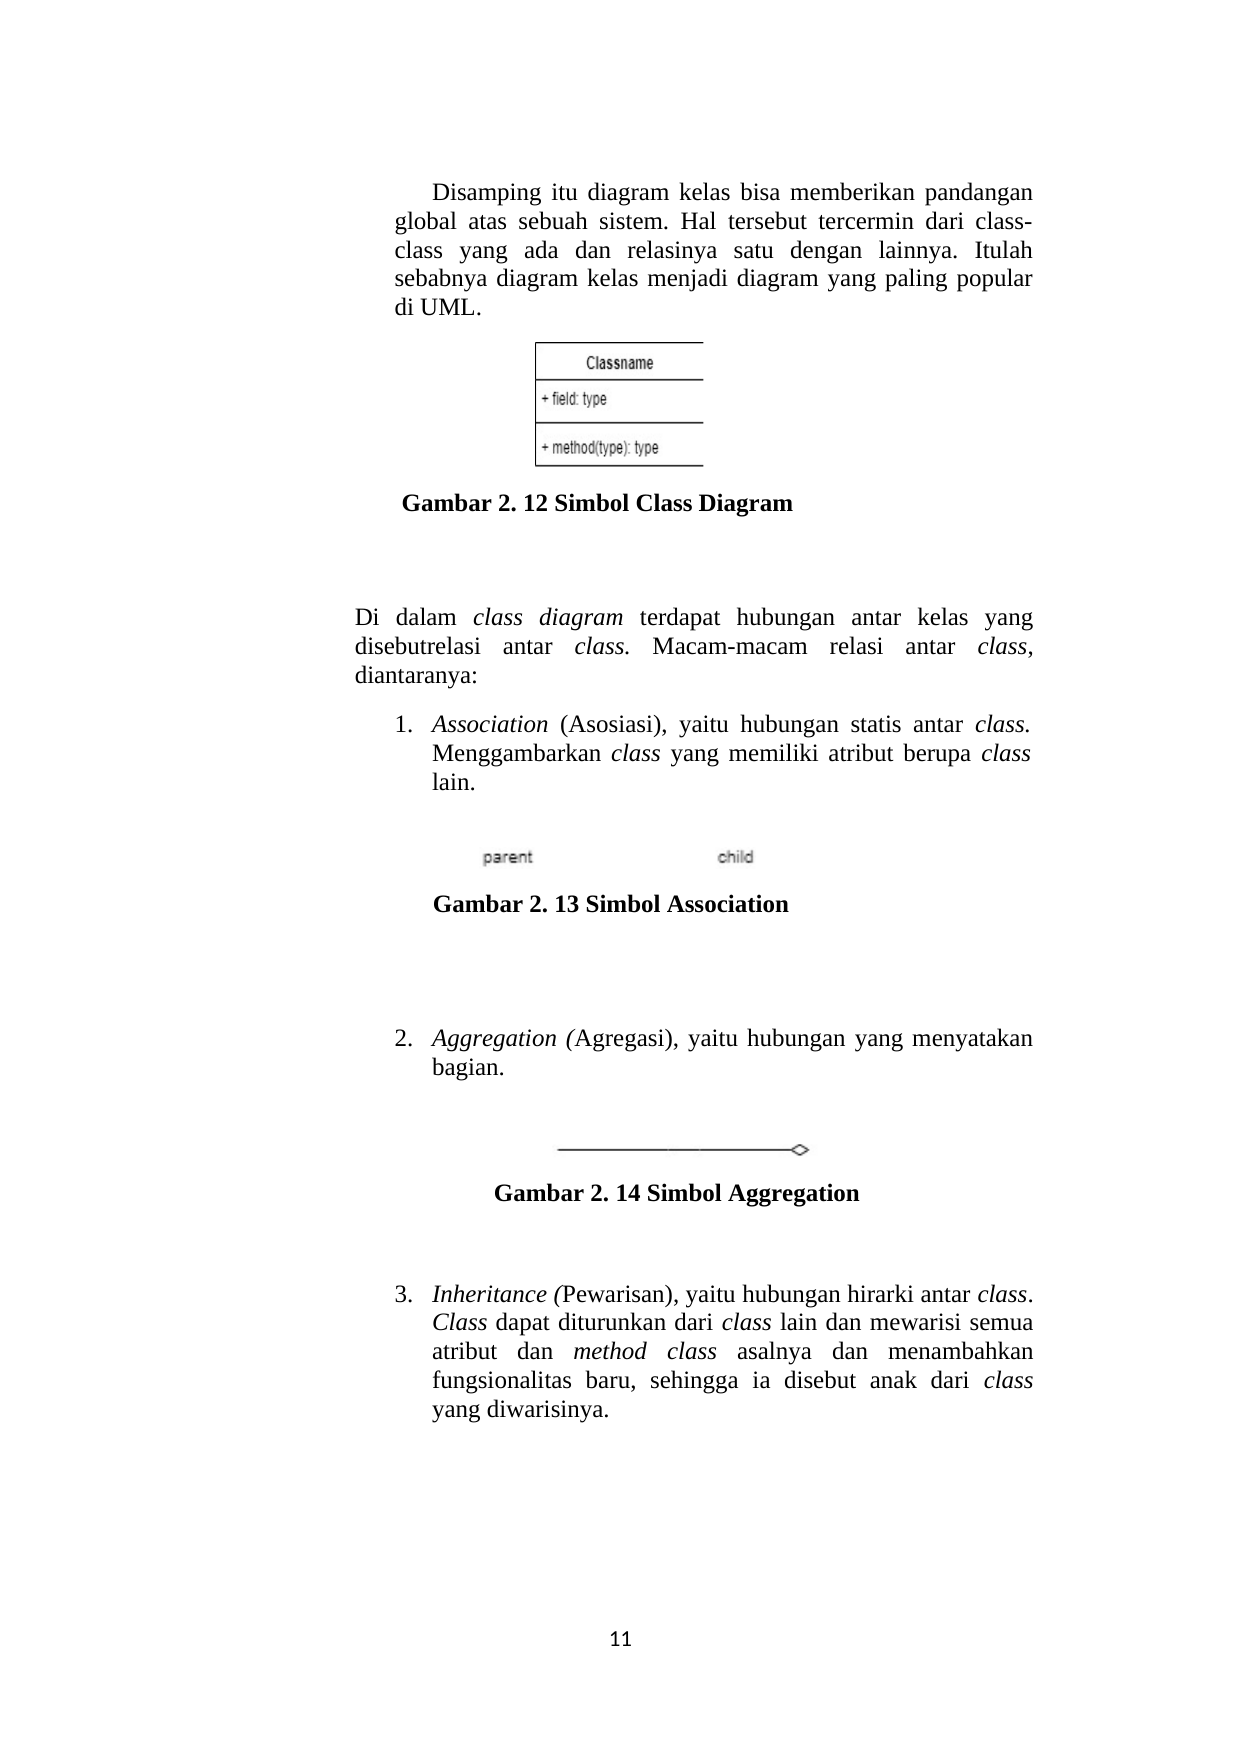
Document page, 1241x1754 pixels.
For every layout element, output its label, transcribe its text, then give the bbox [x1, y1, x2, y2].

list Aggregation (Agregasi), yaitu hubungan yang menyatakan bagian. [394, 1023, 1033, 1080]
picture [540, 1132, 828, 1167]
text Disamping itu diagram kelas bisa memberikan pandangan global atas sebuah sistem. Hal tersebut tercermin dari class-class yang ada dan relasinya satu dengan lainnya. Itulah sebabnya diagram kelas menjadi diagram yang paling popular di UML. [394, 177, 1033, 321]
list Association (Asosiasi), yaitu hubungan statis antar class. Menggambarkan class yang memiliki atribut berupa class lain. [394, 709, 1033, 796]
list Inheritance (Pewarisan), yaitu hubungan hirarki antar class. Class dapat diturunkan dari class lain dan mewarisi semua atribut dan method class asalnya dan menambahkan fungsionalitas baru, sehingga ia disebut anak dari class yang diwarisinya. [394, 1279, 1033, 1422]
picture [535, 342, 704, 468]
picture [478, 847, 757, 869]
text Di dalam class diagram terdapat hubungan antar kelas yang disebutrelasi antar class. Macam-macam relasi antar class, diantaranya: [354, 602, 1033, 689]
